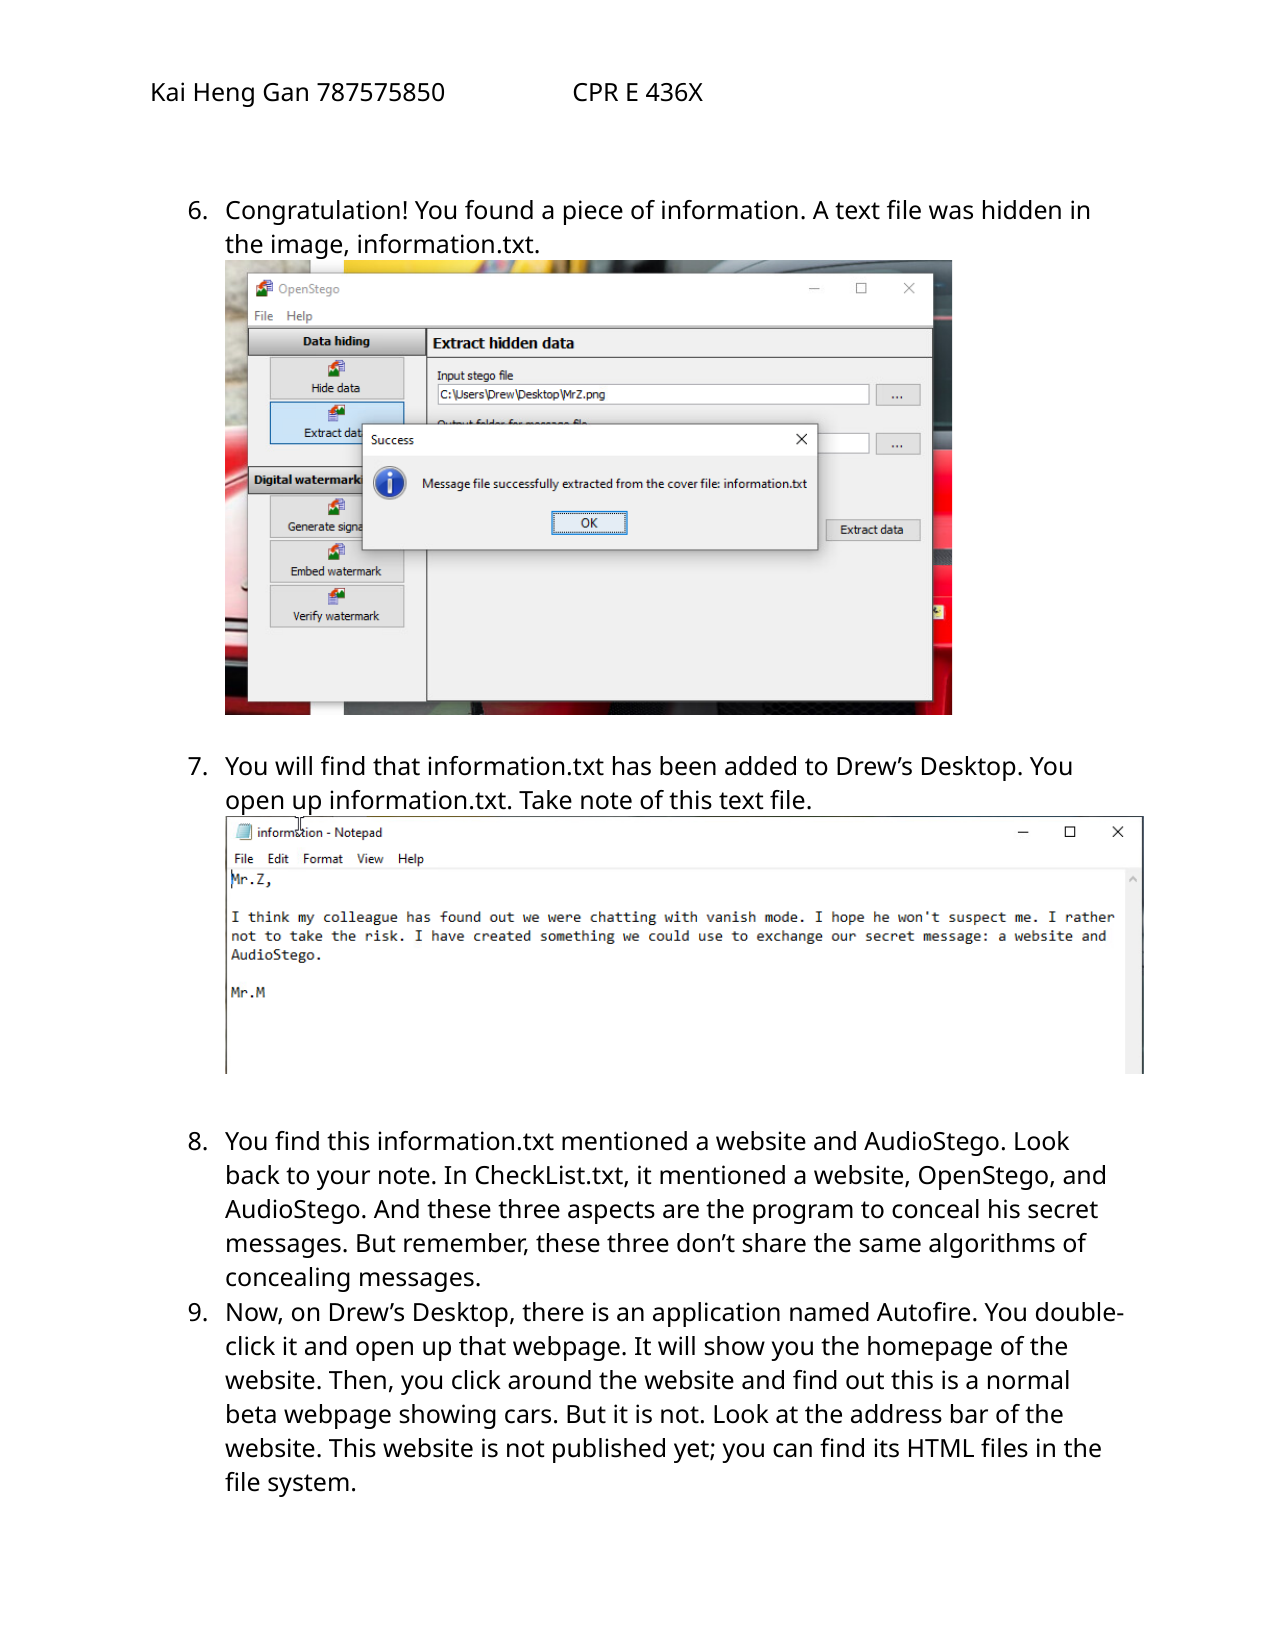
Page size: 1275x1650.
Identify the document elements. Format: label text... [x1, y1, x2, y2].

list Congratulation! You found a piece of information. A text file was hidden in the image, information.txt. [187, 192, 1125, 261]
list You find this information.txt mentioned a website and AudioStego. Look back to your note. In CheckList.txt, it mentioned a website, OpenStego, and AudioStego. And these three aspects are the program to conceal his secret messages. But remember, these three don’t share the same algorithms of concealing messages. [187, 1124, 1125, 1294]
picture [225, 260, 953, 715]
list You will find that information.txt has been added to Drew’s Desktop. You open up information.txt. Take note of this text file. [187, 749, 1125, 817]
picture [225, 816, 1144, 1074]
list Now, on Drew’s Desktop, there is an application named Autofire. You double-click it and open up that webpage. It will show you the homepage of the website. Then, you click around the website and find out this is a normal beta webpage showing cars. But it is not. Look at the address bar of the website. This website is not published yet; you can find its HTML files in the file system. [187, 1294, 1125, 1498]
